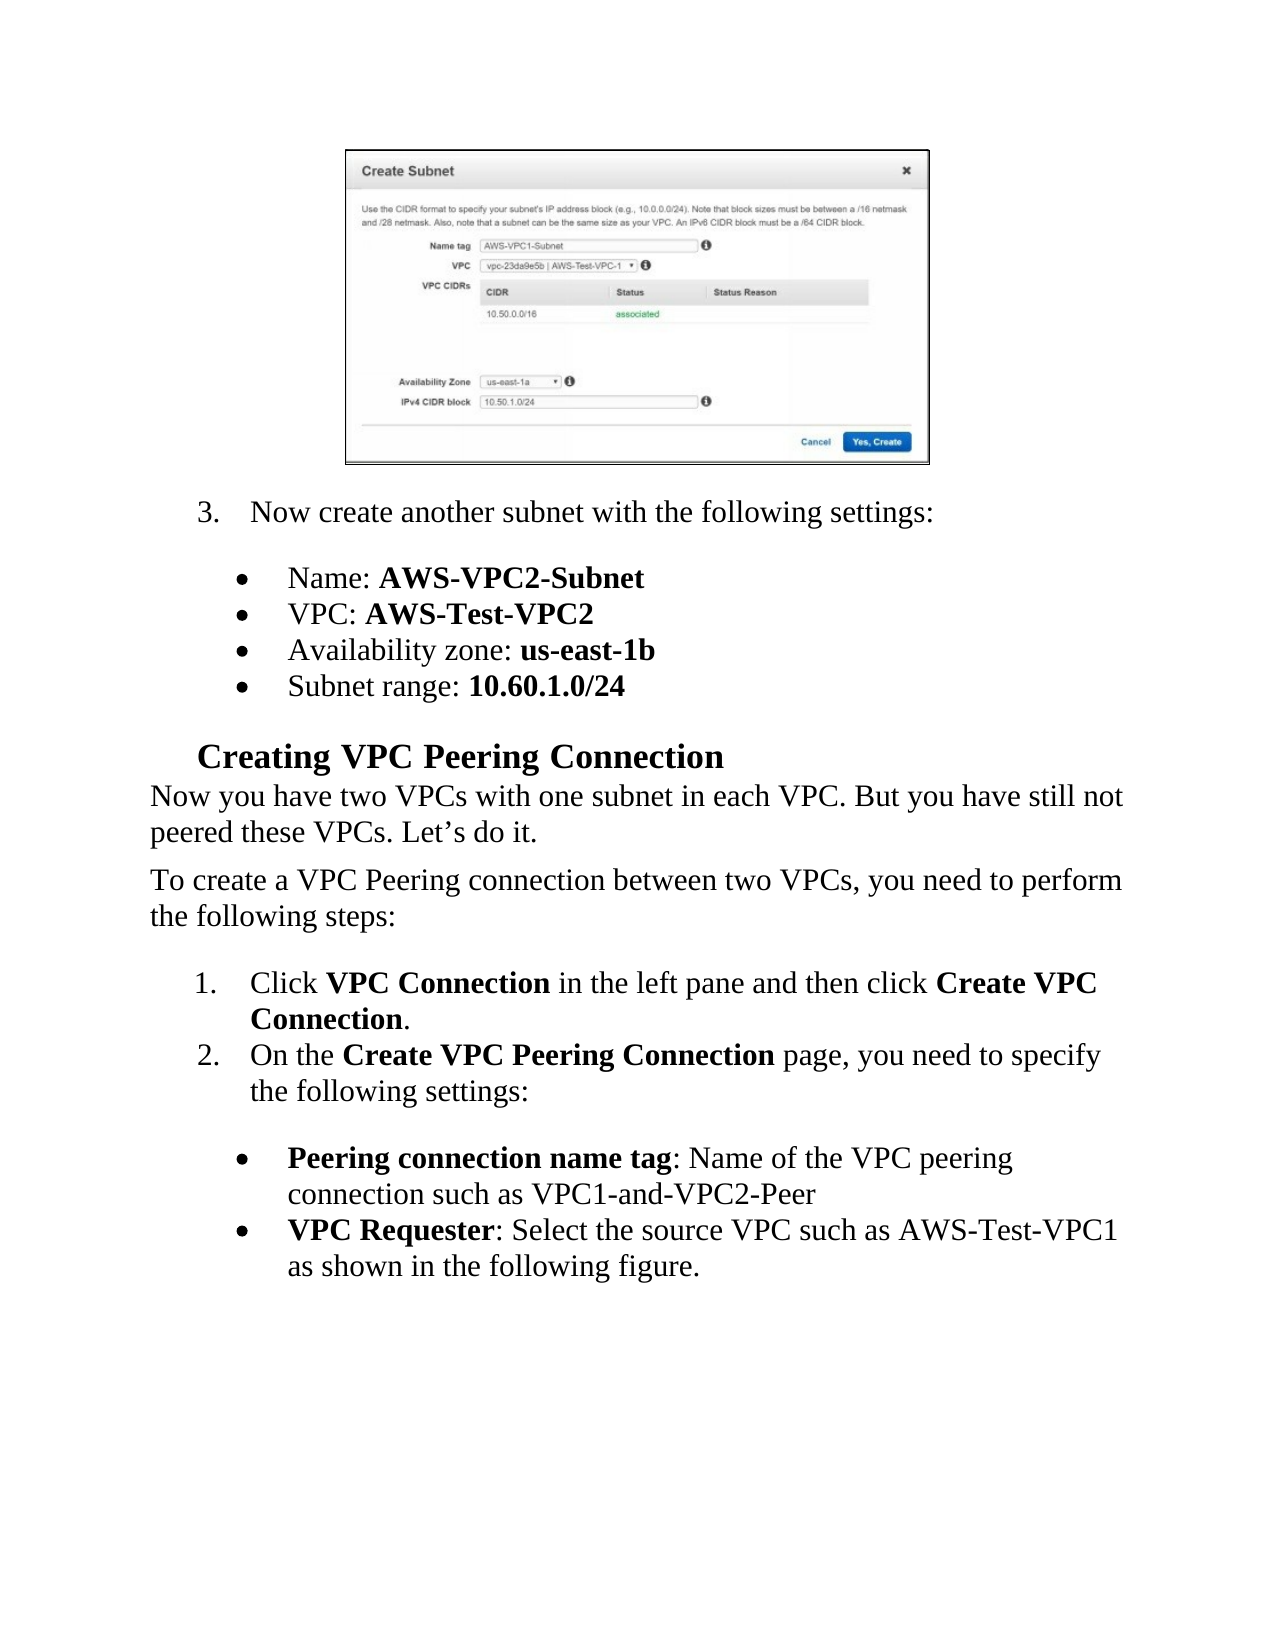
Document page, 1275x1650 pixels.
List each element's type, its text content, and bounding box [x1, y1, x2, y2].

text Peering connection name tag: Name of the VPC peering connection such as VPC1-and-VPC2-Peer [287, 1139, 1018, 1211]
text To create a VPC Peering connection between two VPCs, you need to perform the following steps: [150, 861, 1128, 933]
text Availability zone: us-east-1b [287, 631, 1135, 667]
text VPC Requester: Select the source VPC such as AWS-Test-VPC1 as shown in the following figure. [287, 1211, 1124, 1283]
text Creating VPC Peering Connection [191, 735, 730, 776]
picture [346, 151, 929, 464]
text Name: AWS-VPC2-Subnet [287, 559, 1135, 596]
text VPC: AWS-Test-VPC2 [287, 596, 1135, 631]
text 2. On the Create VPC Peering Connection page, you need to specify the following settings: [197, 1036, 1106, 1108]
text Subnet range: 10.60.1.0/24 [287, 667, 1135, 703]
text Now you have two VPCs with one subnet in each VPC. But you have still not peered these VPCs. Let’s do it. [150, 777, 1129, 849]
text 3. Now create another subnet with the following settings: [197, 494, 1135, 528]
text 1. Click VPC Connection in the left pane and then click Create VPC Connection. [194, 964, 1103, 1036]
